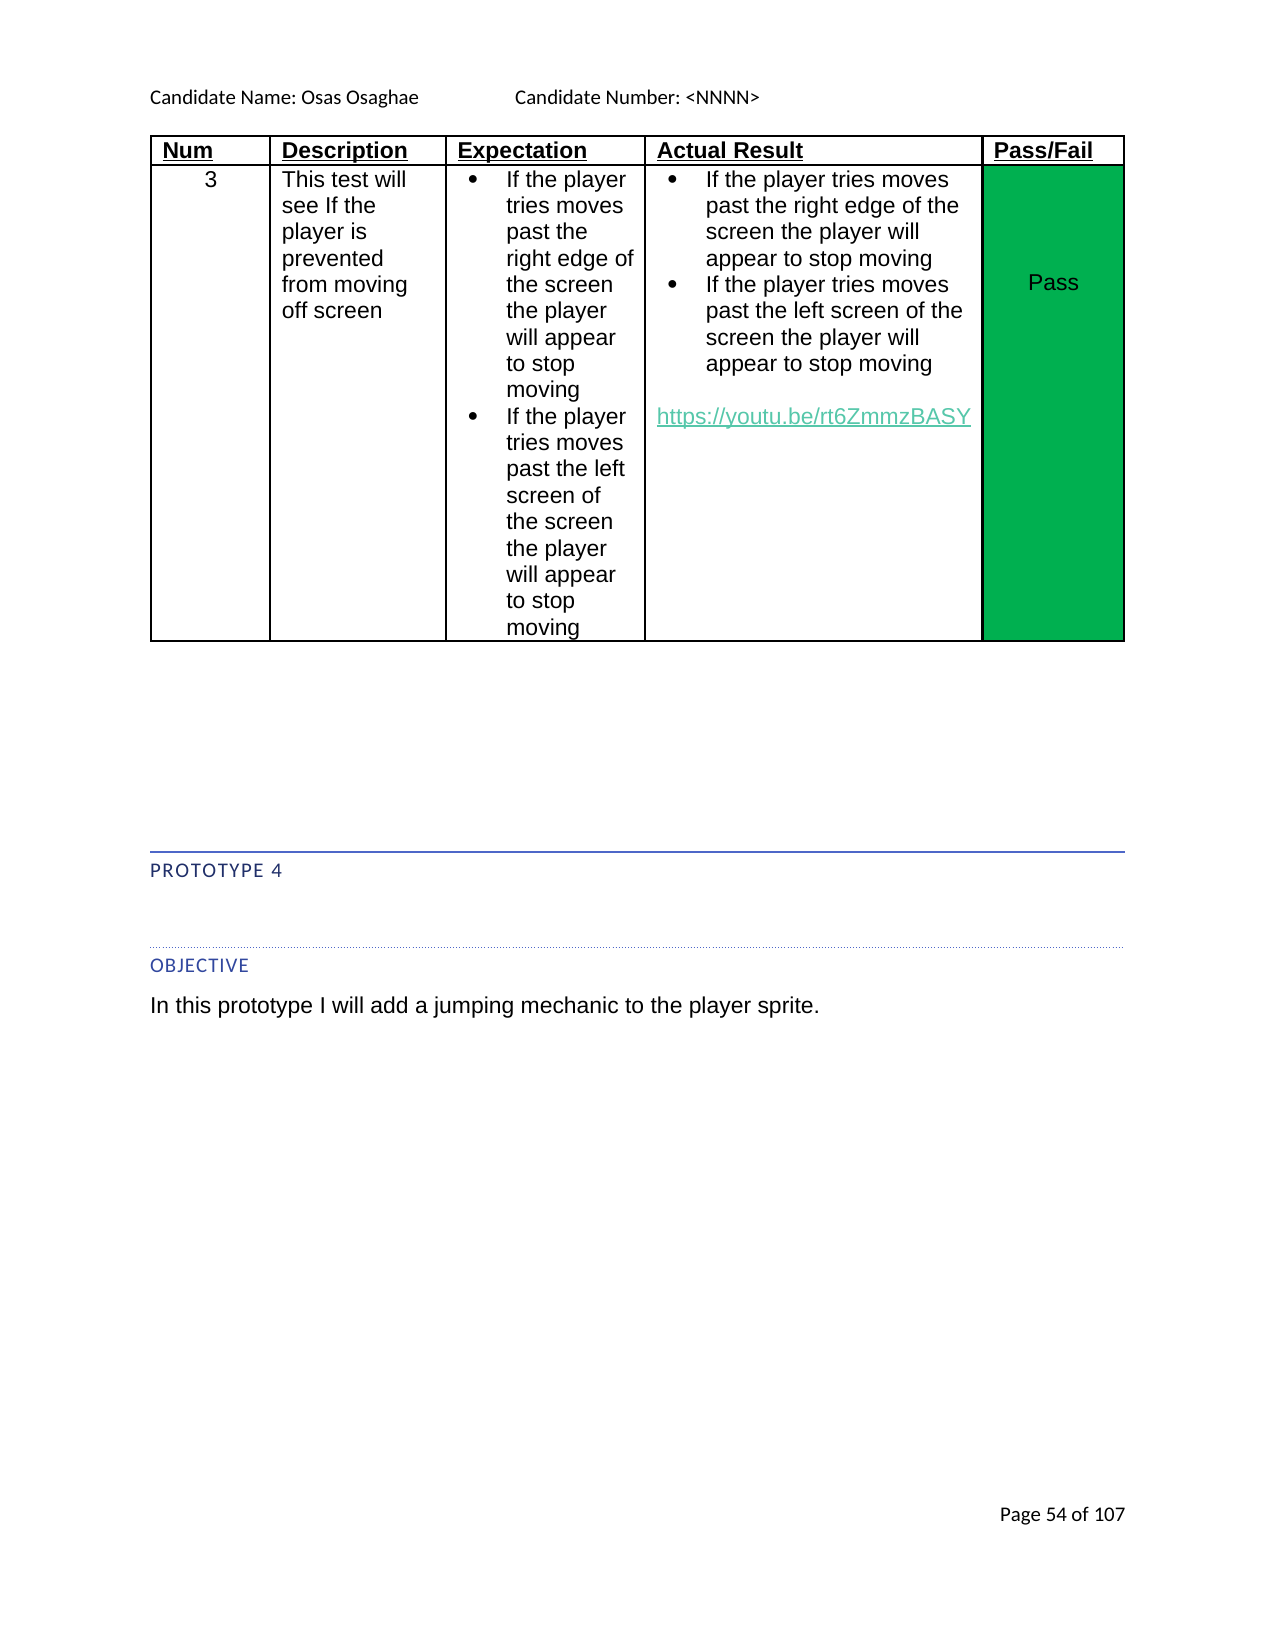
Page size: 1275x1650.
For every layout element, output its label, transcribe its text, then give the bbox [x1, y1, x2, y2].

table_header Description [271, 137, 445, 163]
table_cell Pass [984, 166, 1123, 640]
table_header Actual Result [646, 137, 981, 163]
text In this prototype I will add a jumping mechanic to the player sprite. [150, 992, 1125, 1018]
table_header Num [152, 137, 269, 163]
table_cell This test will see If the player is prevented from moving off screen [271, 166, 445, 640]
table_cell If the player tries moves past the right edge of the screen the player will appear to stop moving If the player tries moves past the left screen of the screen the player will appear to stop moving [447, 166, 644, 640]
table_cell 3 [152, 166, 269, 640]
table_header Expectation [447, 137, 644, 163]
table_header Pass/Fail [984, 137, 1123, 163]
table_cell If the player tries moves past the right edge of the screen the player will appear to stop moving If the player tries moves past the left screen of the screen the player will appear to stop moving https://youtu.be/rt6ZmmzBASY [646, 166, 981, 640]
subtitle Objective [150, 946, 1125, 978]
subtitle Prototype 4 [150, 853, 1125, 882]
